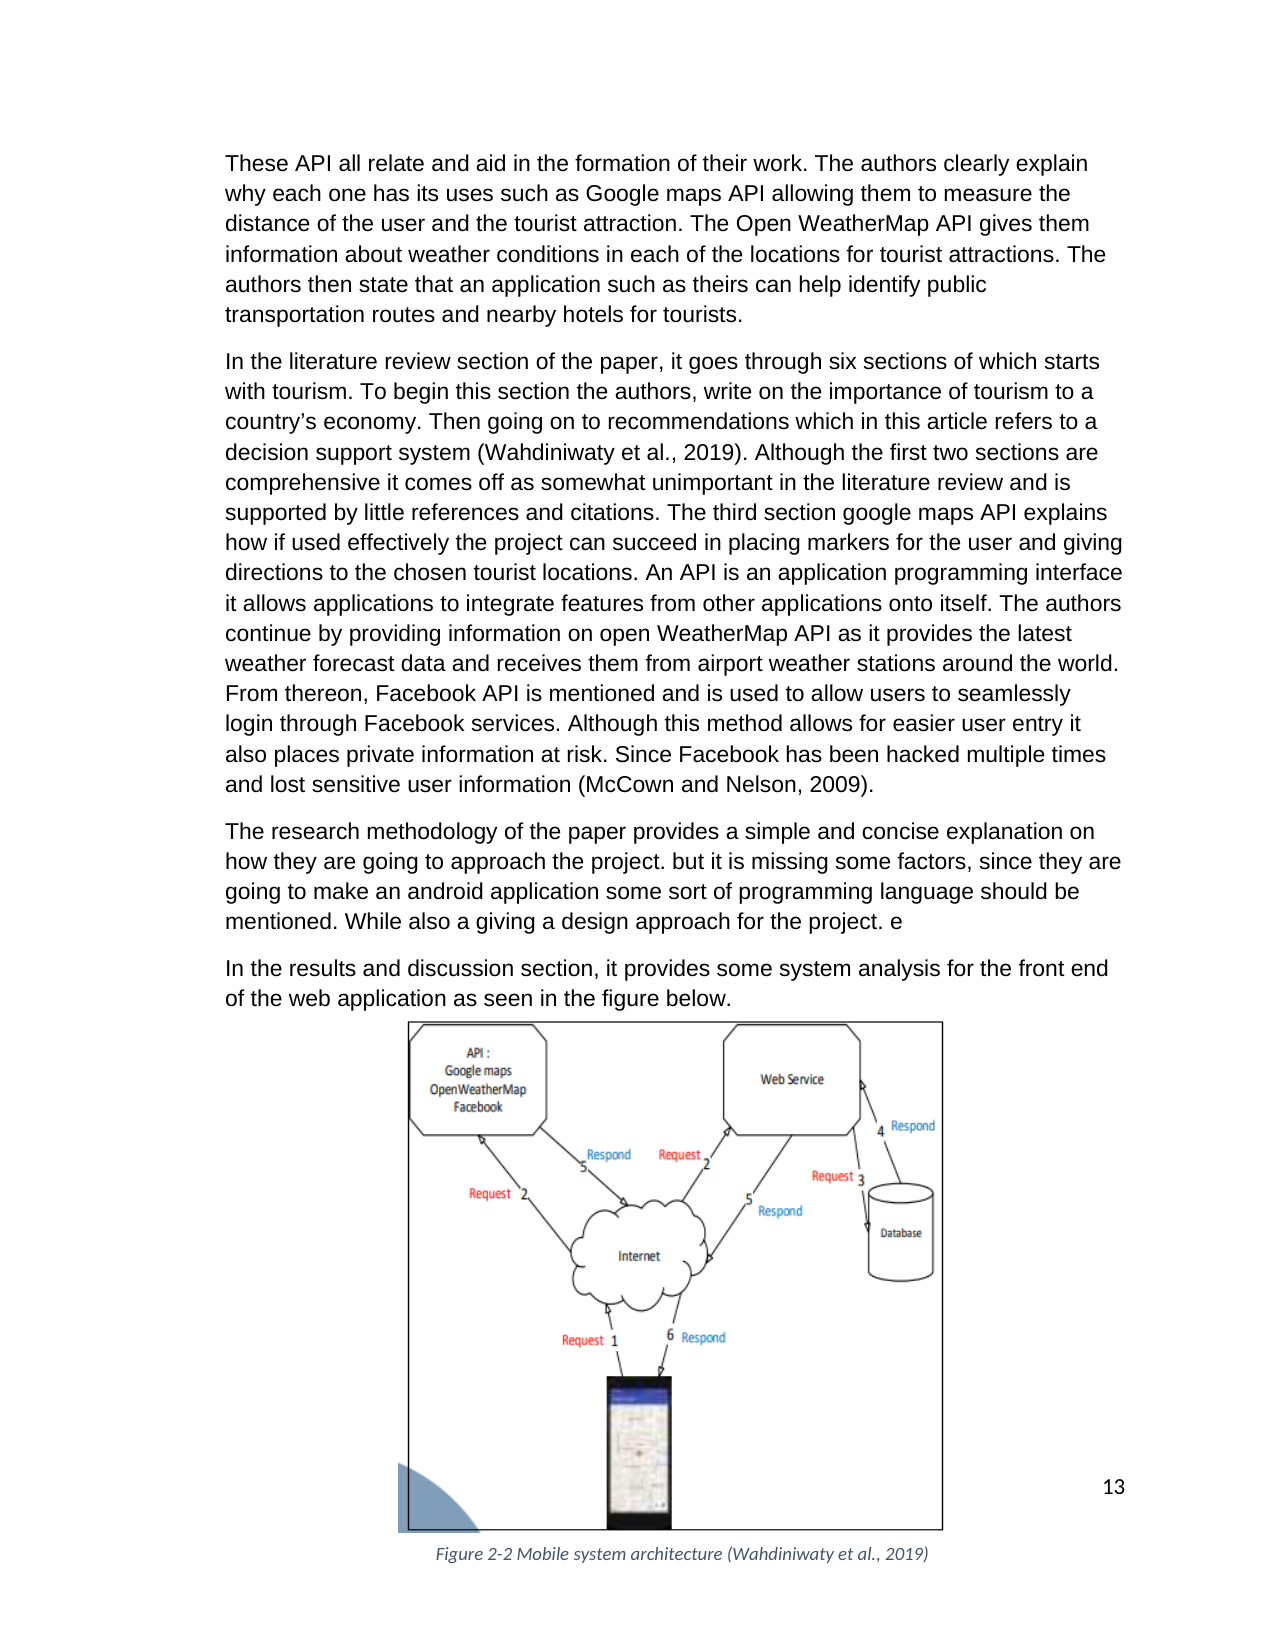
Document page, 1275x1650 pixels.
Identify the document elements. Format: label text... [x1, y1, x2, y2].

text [225, 150, 1125, 327]
text In the results and discussion section, it provides some system analysis for the front end of the web application as seen in the figure below. [225, 955, 1125, 1012]
picture [398, 1020, 952, 1533]
text The research methodology of the paper provides a simple and concise explanation on how they are going to approach the project. but it is missing some factors, since they are going to make an android application some sort of programming language should be mentioned. While also a giving a design approach for the project. e [225, 818, 1125, 935]
text In the literature review section of the paper, it goes through six sections of which starts with tourism. To begin this section the authors, write on the importance of tourism to a country’s economy. Then going on to recommendations which in this article refers to a decision support system (Wahdiniwaty et al., 2019). Although the first two sections are comprehensive it comes off as somewhat unimportant in the literature review and is supported by little references and citations. The third section google maps API explains how if used effectively the project can succeed in placing markers for the user and giving directions to the chosen tourist locations. An API is an application programming interface it allows applications to integrate features from other applications onto itself. The authors continue by providing information on open WeatherMap API as it provides the latest weather forecast data and receives them from airport weather stations around the world. From thereon, Facebook API is mentioned and is used to allow users to seamlessly login through Facebook services. Although this method allows for easier user entry it also places private information at risk. Since Facebook has been hacked multiple times and lost sensitive user information (McCown and Nelson, 2009). [225, 348, 1125, 797]
